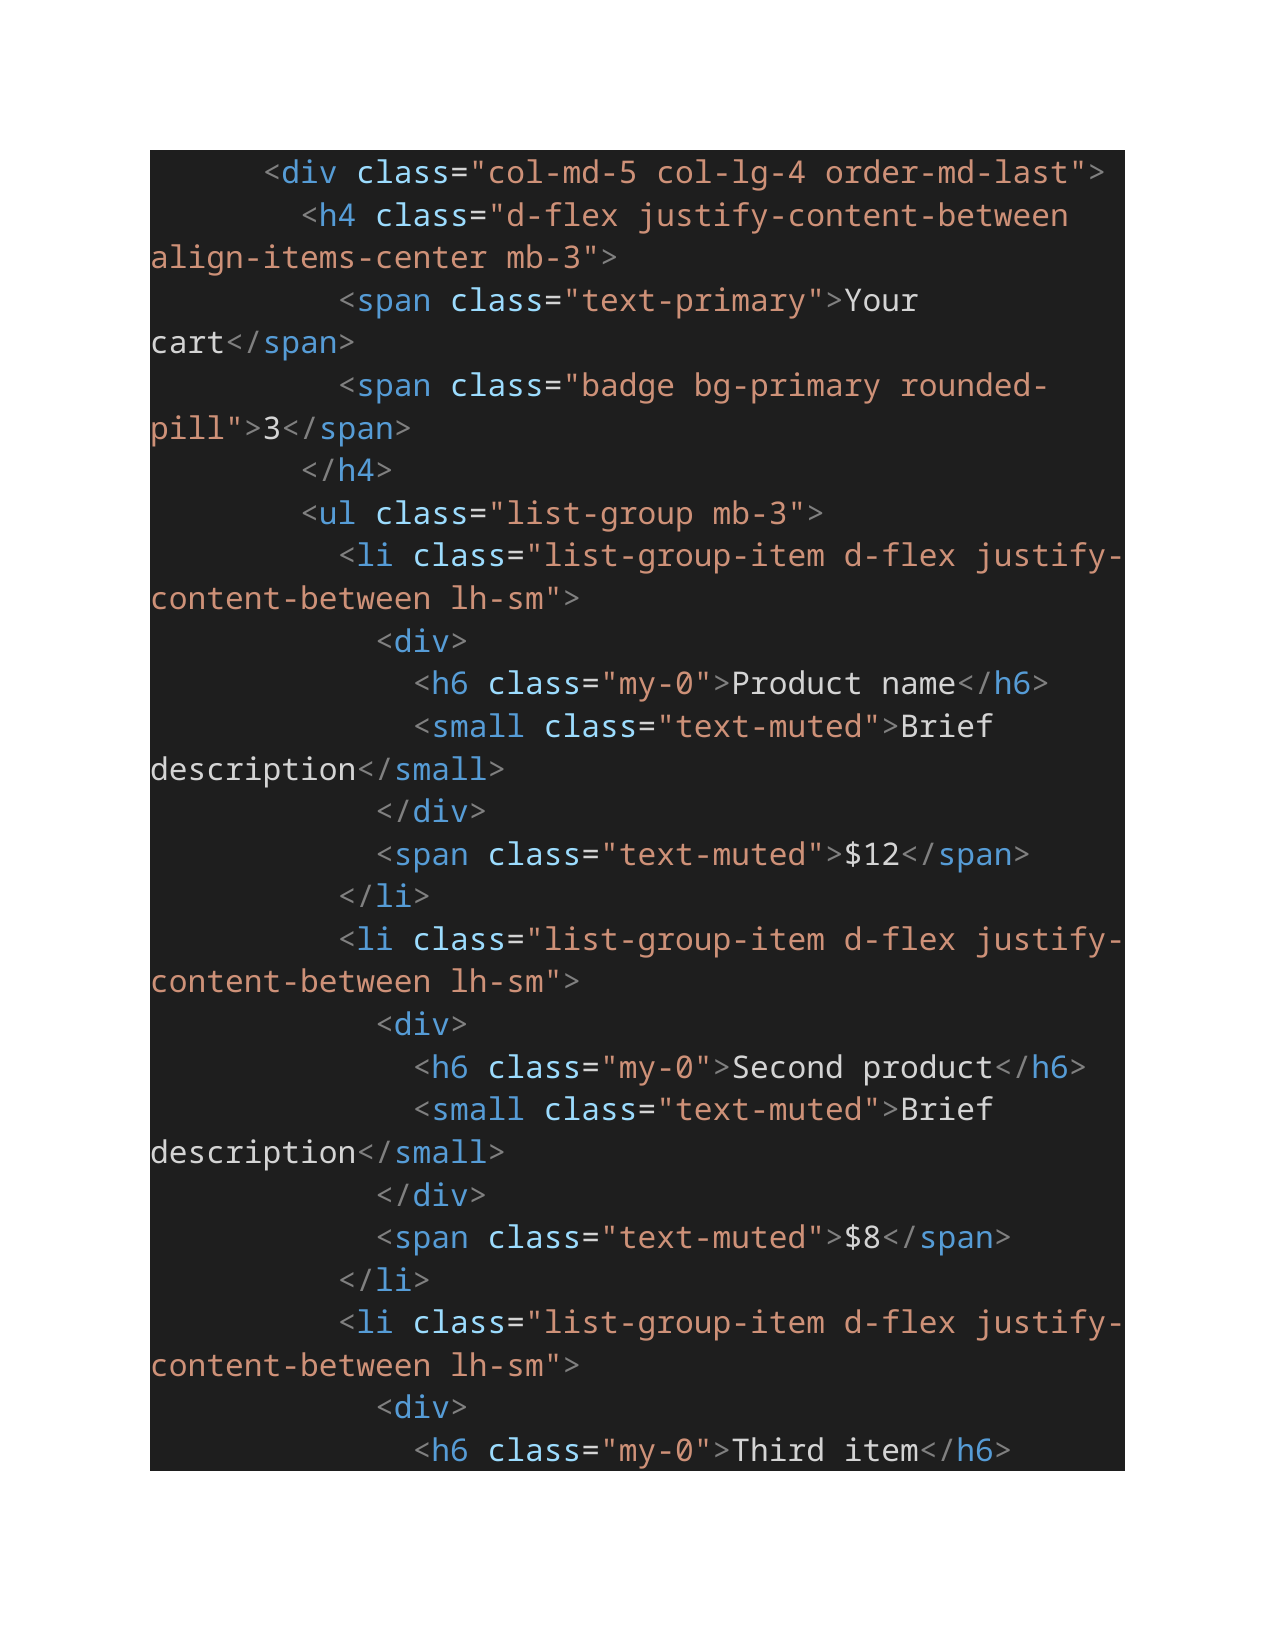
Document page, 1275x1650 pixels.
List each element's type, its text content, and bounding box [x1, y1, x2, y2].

text <div> [150, 619, 1125, 661]
text <h6 class="my-0">Product name</h6> [150, 661, 1125, 704]
text <span class="text-muted">$8</span> [150, 1215, 1125, 1258]
text <div> [150, 1386, 1125, 1428]
text <span class="text-primary">Your cart</span> [150, 278, 1125, 363]
text <h4 class="d-flex justify-content-between align-items-center mb-3"> [150, 193, 1125, 278]
text </div> [150, 789, 1125, 832]
text <h6 class="my-0">Second product</h6> [150, 1045, 1125, 1087]
text <span class="badge bg-primary rounded-pill">3</span> [150, 363, 1125, 448]
text </h4> [150, 448, 1125, 491]
text <span class="text-muted">$12</span> [150, 832, 1125, 874]
text <li class="list-group-item d-flex justify-content-between lh-sm"> [150, 533, 1125, 619]
text <ul class="list-group mb-3"> [150, 491, 1125, 533]
text <small class="text-muted">Brief description</small> [150, 704, 1125, 789]
text </li> [150, 1258, 1125, 1300]
text <div> [150, 1002, 1125, 1045]
text </li> [150, 874, 1125, 917]
text </div> [150, 1172, 1125, 1215]
text <div class="col-md-5 col-lg-4 order-md-last"> [150, 150, 1125, 193]
text <li class="list-group-item d-flex justify-content-between lh-sm"> [150, 917, 1125, 1002]
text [150, 1087, 1125, 1172]
text <li class="list-group-item d-flex justify-content-between lh-sm"> [150, 1300, 1125, 1386]
text <h6 class="my-0">Third item</h6> [150, 1428, 1125, 1471]
